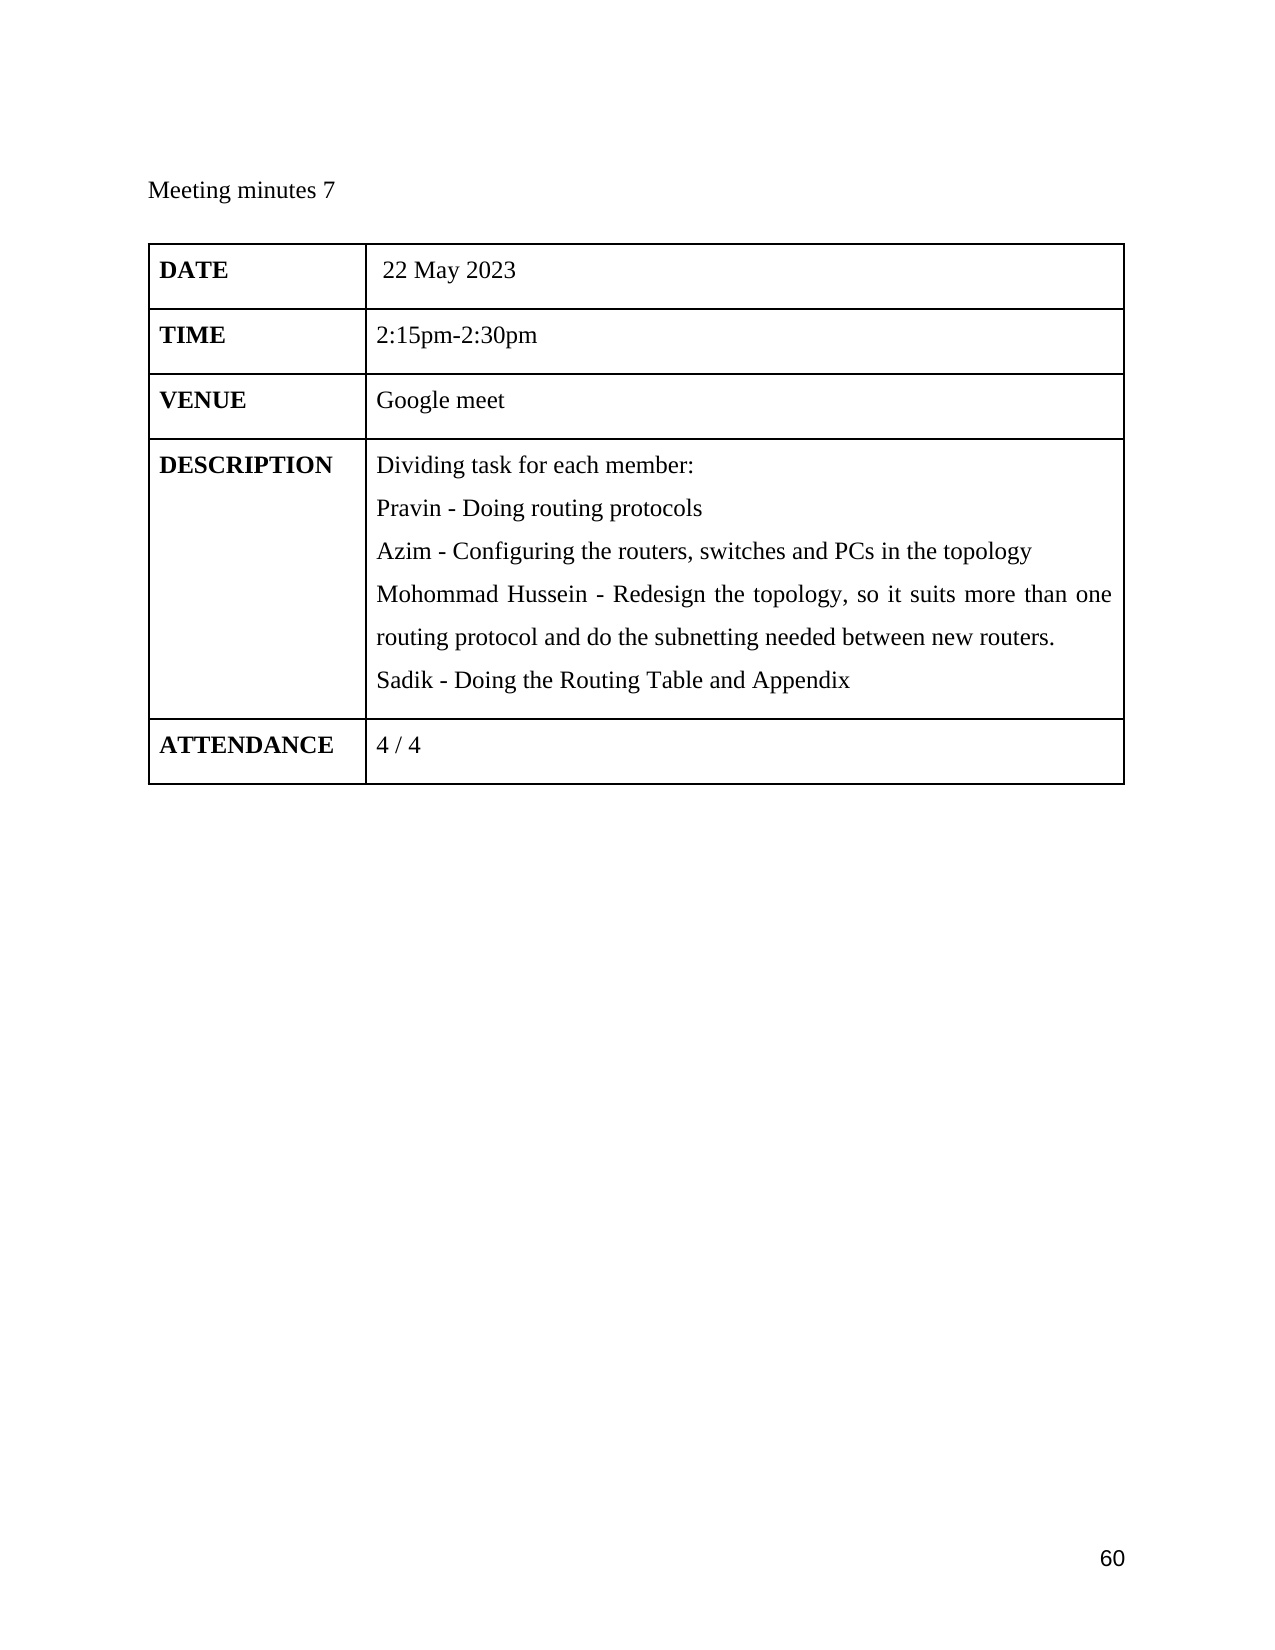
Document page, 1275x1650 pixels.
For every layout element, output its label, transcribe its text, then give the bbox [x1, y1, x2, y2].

table_cell DESCRIPTION [150, 440, 365, 718]
table_cell ATTENDANCE [150, 720, 365, 783]
text Meeting minutes 7 [148, 175, 1125, 204]
table_header DATE [150, 245, 365, 308]
table_cell VENUE [150, 375, 365, 437]
table_cell 2:15pm-2:30pm [367, 310, 1123, 373]
table_cell TIME [150, 310, 365, 373]
table_cell Dividing task for each member: Pravin - Doing routing protocols Azim - Configuring the routers, switches and PCs in the topology Mohommad Hussein - Redesign the topology, so it suits more than one routing protocol and do the subnetting needed between new routers. Sadik - Doing the Routing Table and Appendix [367, 440, 1123, 718]
table_cell Google meet [367, 375, 1123, 437]
table_cell 4 / 4 [367, 720, 1123, 783]
table_header 22 May 2023 [367, 245, 1123, 308]
